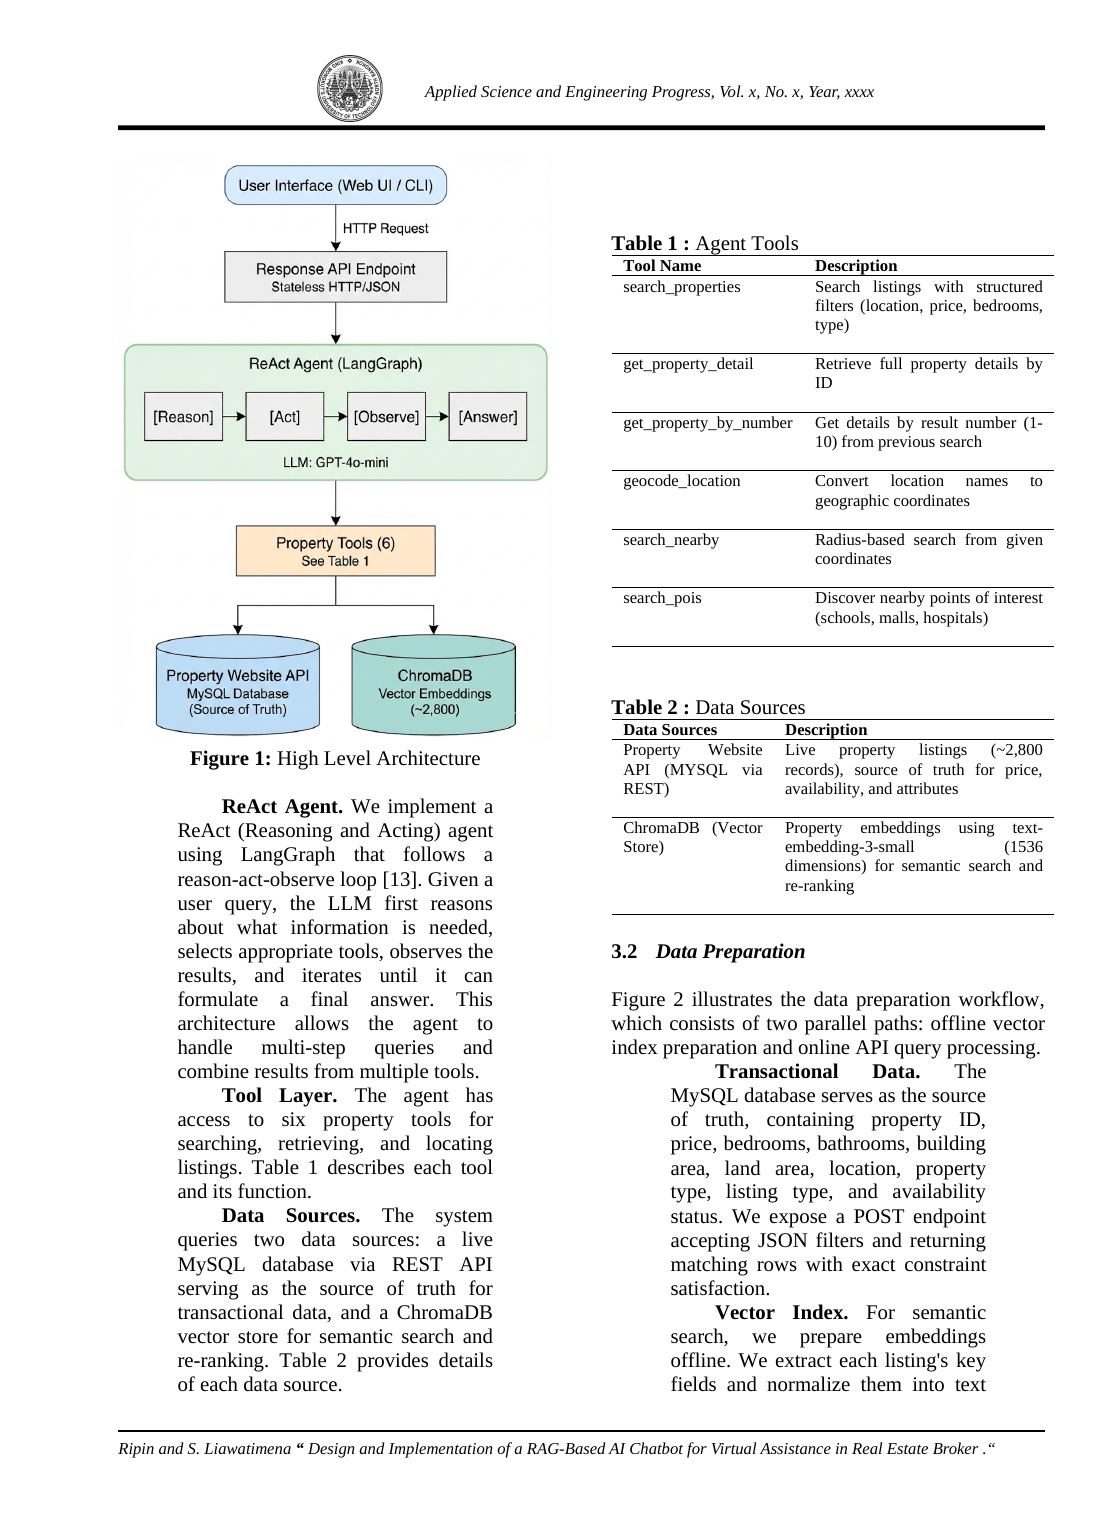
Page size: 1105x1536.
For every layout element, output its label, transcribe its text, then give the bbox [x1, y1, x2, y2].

picture [118, 158, 553, 740]
table_cell search_pois [612, 588, 804, 646]
table_cell search_nearby [612, 530, 804, 587]
table_cell ChromaDB (Vector Store) [612, 818, 774, 914]
table_cell Radius-based search from given coordinates [804, 530, 1054, 587]
table_cell get_property_by_number [612, 413, 804, 470]
table_header Description [774, 720, 1054, 739]
text Table 1 : Agent Tools [611, 231, 1045, 255]
picture [317, 55, 383, 122]
table_cell geocode_location [612, 471, 804, 529]
text Figure 2 illustrates the data preparation workflow, which consists of two parallel paths: offline vector index preparation and online API query processing. [611, 987, 1045, 1059]
table_cell Live property listings (~2,800 records), source of truth for price, availability, and attributes [774, 740, 1054, 817]
table_cell Convert location names to geographic coordinates [804, 471, 1054, 529]
table_cell Property embeddings using text-embedding-3-small (1536 dimensions) for semantic search and re-ranking [774, 818, 1054, 914]
table_cell Retrieve full property details by ID [804, 354, 1054, 412]
table_header Data Sources [612, 720, 774, 739]
table_cell Discover nearby points of interest (schools, malls, hospitals) [804, 588, 1054, 646]
table_cell Get details by result number (1-10) from previous search [804, 413, 1054, 470]
table_cell Property Website API (MYSQL via REST) [612, 740, 774, 817]
subtitle Data Preparation [611, 939, 986, 963]
table_header Description [804, 256, 1054, 275]
text Data Sources. The system queries two data sources: a live MySQL database via REST API serving as the source of truth for transactional data, and a ChromaDB vector store for semantic search and re-ranking. Table 2 provides details of each data source. [177, 1203, 493, 1396]
table_cell search_properties [612, 276, 804, 353]
table_cell get_property_detail [612, 354, 804, 412]
text ReAct Agent. We implement a ReAct (Reasoning and Acting) agent using LangGraph that follows a reason-act-observe loop [13]. Given a user query, the LLM first reasons about what information is needed, selects appropriate tools, observes the results, and iterates until it can formulate a final answer. This architecture allows the agent to handle multi-step queries and combine results from multiple tools. [177, 794, 493, 1083]
text Figure 1: High Level Architecture [118, 746, 552, 770]
table_header Tool Name [612, 256, 804, 275]
text Tool Layer. The agent has access to six property tools for searching, retrieving, and locating listings. Table 1 describes each tool and its function. [177, 1083, 493, 1203]
text Transactional Data. The MySQL database serves as the source of truth, containing property ID, price, bedrooms, bathrooms, building area, land area, location, property type, listing type, and availability status. We expose a POST endpoint accepting JSON filters and returning matching rows with exact constraint satisfaction. [670, 1059, 986, 1300]
table_cell Search listings with structured filters (location, price, bedrooms, type) [804, 276, 1054, 353]
text Table 2 : Data Sources [611, 695, 1045, 719]
